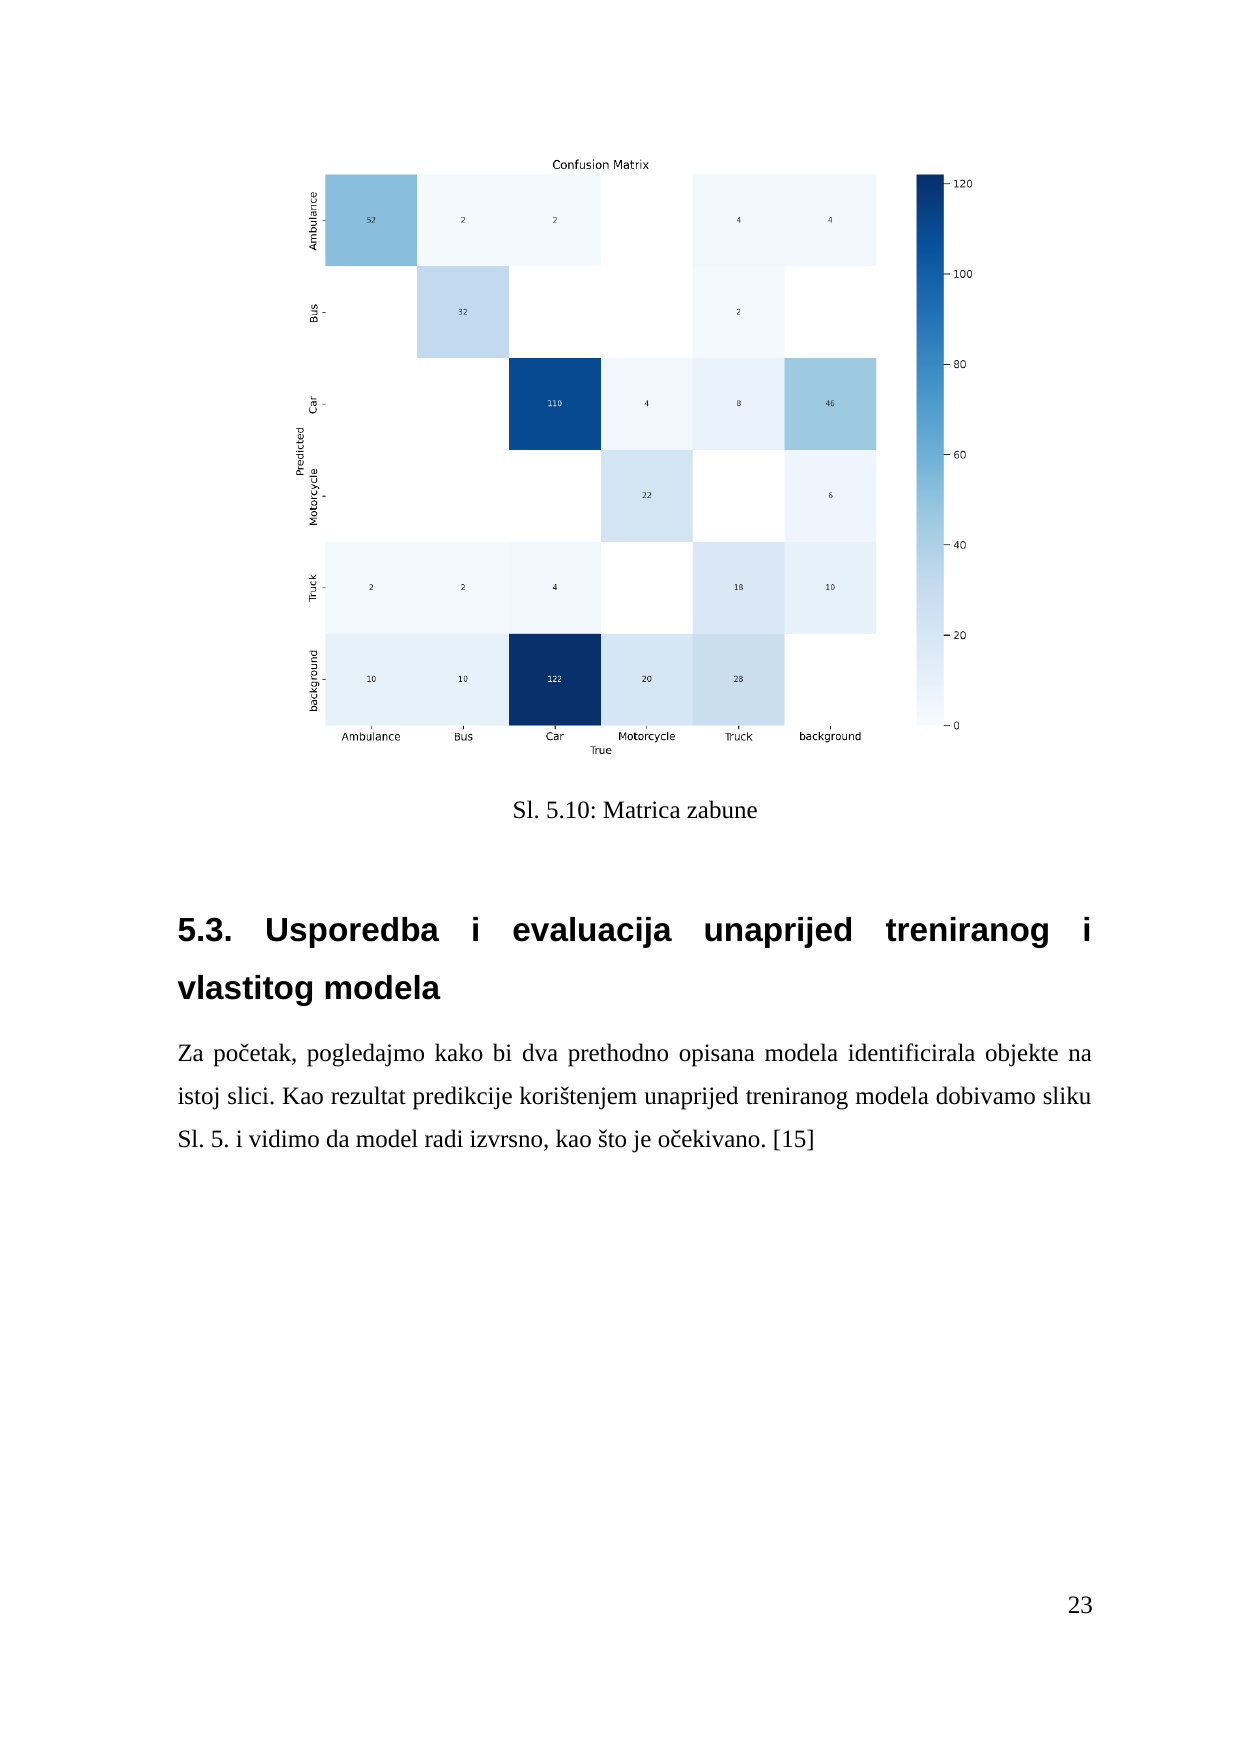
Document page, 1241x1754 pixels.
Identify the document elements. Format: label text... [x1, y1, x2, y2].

picture [221, 147, 1049, 768]
subtitle 5.3. Usporedba i evaluacija unaprijed treniranog i vlastitog modela [177, 910, 1092, 1006]
text Za početak, pogledajmo kako bi dva prethodno opisana modela identificirala objekte na istoj slici. Kao rezultat predikcije korištenjem unaprijed treniranog modela dobivamo sliku Sl. 5.11 i vidimo da model radi izvrsno, kao što je očekivano. [15] [177, 1038, 1092, 1153]
text Sl. 5.10: Matrica zabune [177, 795, 1092, 823]
